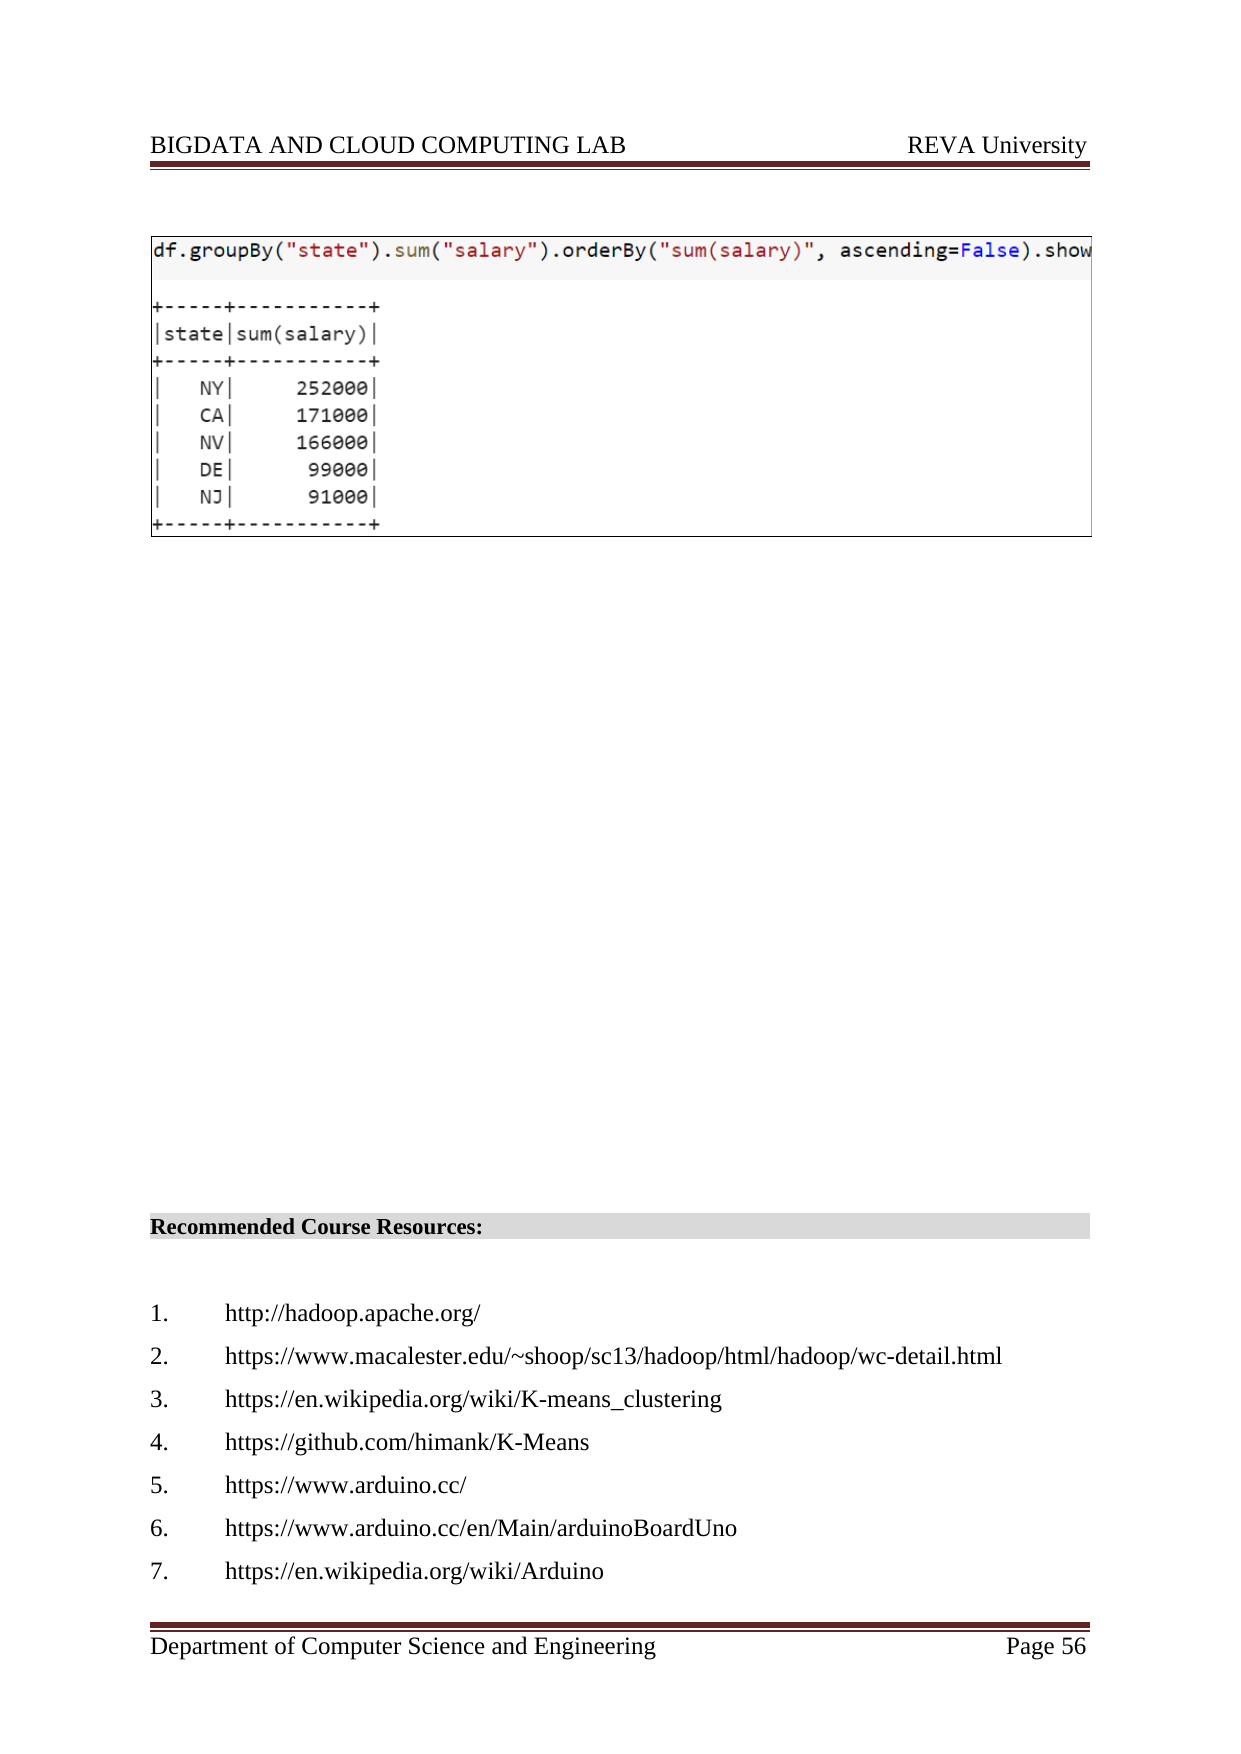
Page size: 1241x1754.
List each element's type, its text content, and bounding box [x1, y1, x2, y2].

list https://en.wikipedia.org/wiki/Arduino [150, 1556, 1090, 1585]
list https://github.com/himank/K-Means [150, 1427, 1090, 1456]
text Recommended Course Resources: [150, 1213, 1090, 1239]
list https://www.macalester.edu/~shoop/sc13/hadoop/html/hadoop/wc-detail.html [150, 1341, 1090, 1369]
list http://hadoop.apache.org/ [150, 1298, 1090, 1326]
list https://www.arduino.cc/ [150, 1470, 1090, 1499]
list https://www.arduino.cc/en/Main/arduinoBoardUno [150, 1513, 1090, 1542]
list https://en.wikipedia.org/wiki/K-means_clustering [150, 1384, 1090, 1413]
picture [152, 237, 1092, 536]
